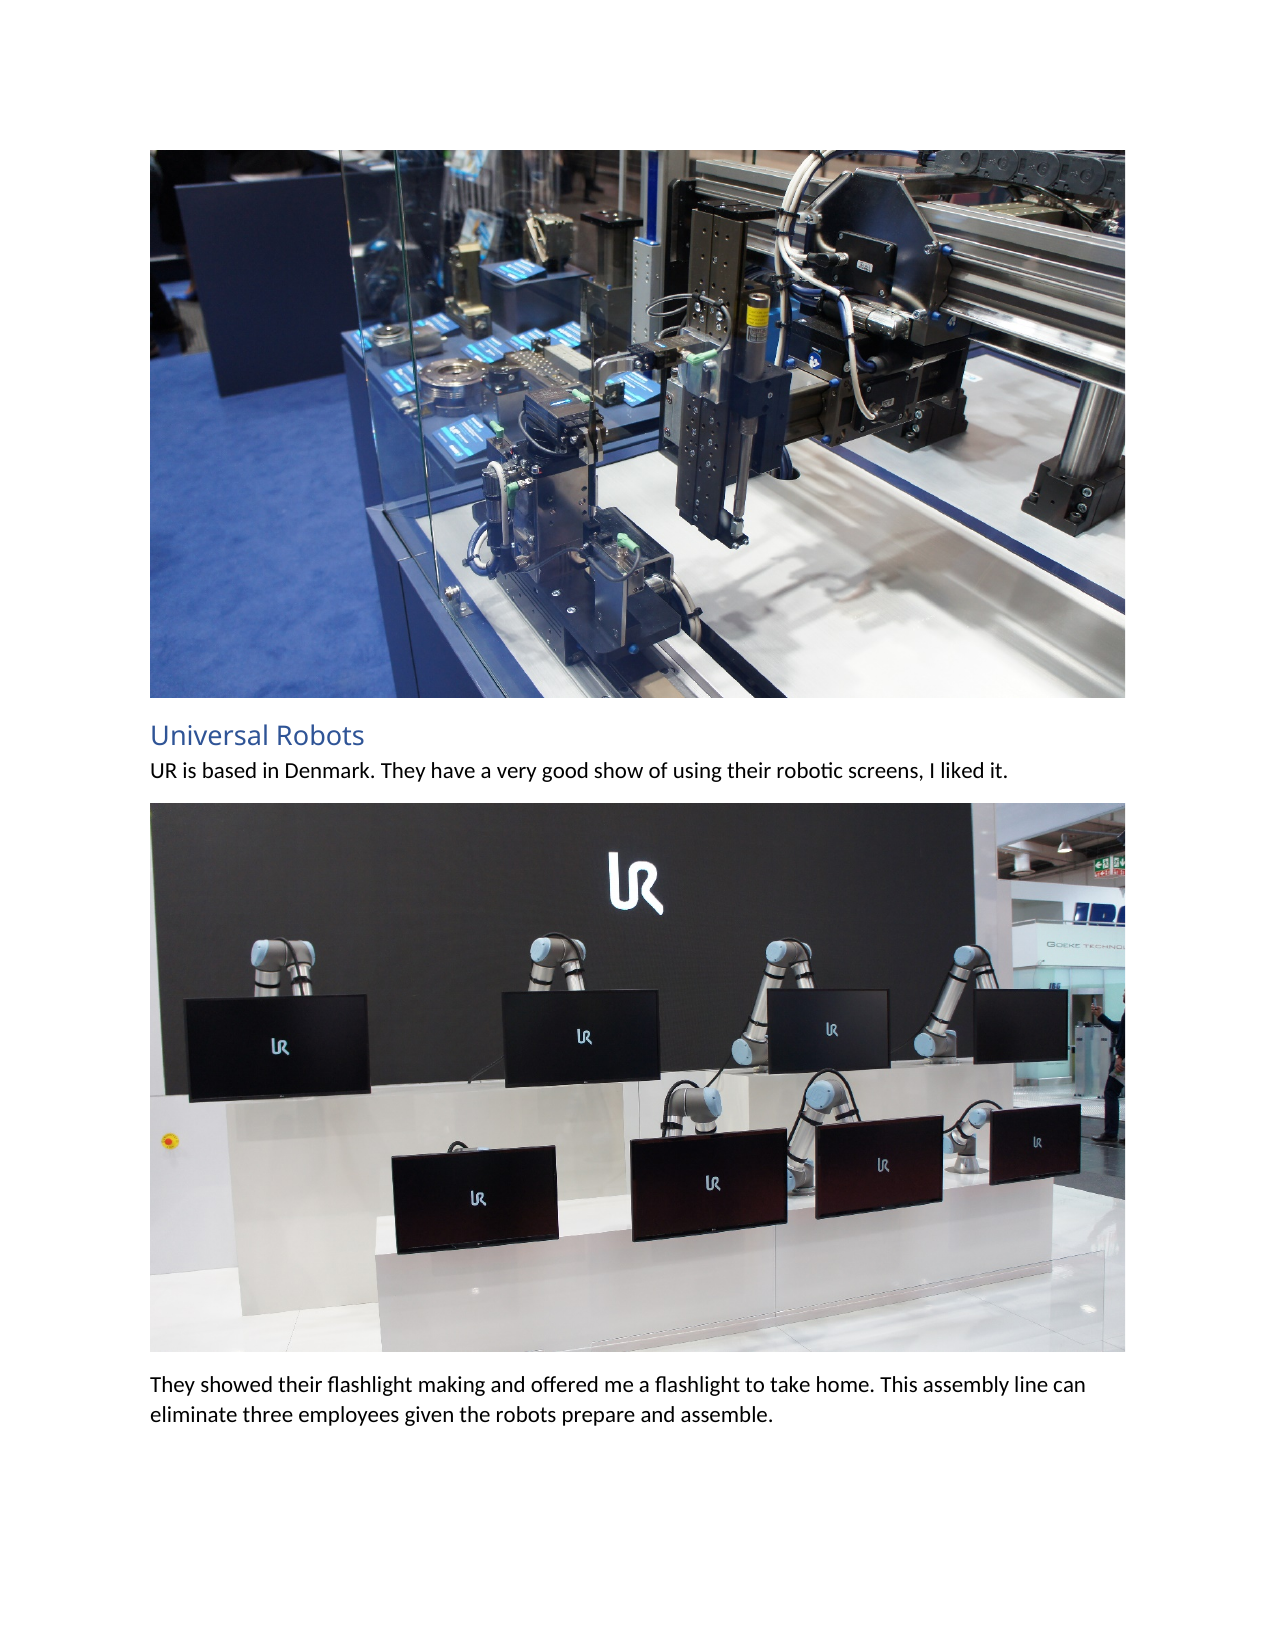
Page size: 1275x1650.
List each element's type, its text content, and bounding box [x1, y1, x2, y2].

picture [150, 150, 1125, 698]
picture [150, 803, 1125, 1352]
subtitle Universal Robots [150, 717, 1125, 753]
text They showed their flashlight making and offered me a flashlight to take home. This assembly line can eliminate three employees given the robots prepare and assemble. [150, 1370, 1125, 1428]
text UR is based in Denmark. They have a very good show of using their robotic screens, I liked it. [150, 756, 1125, 784]
